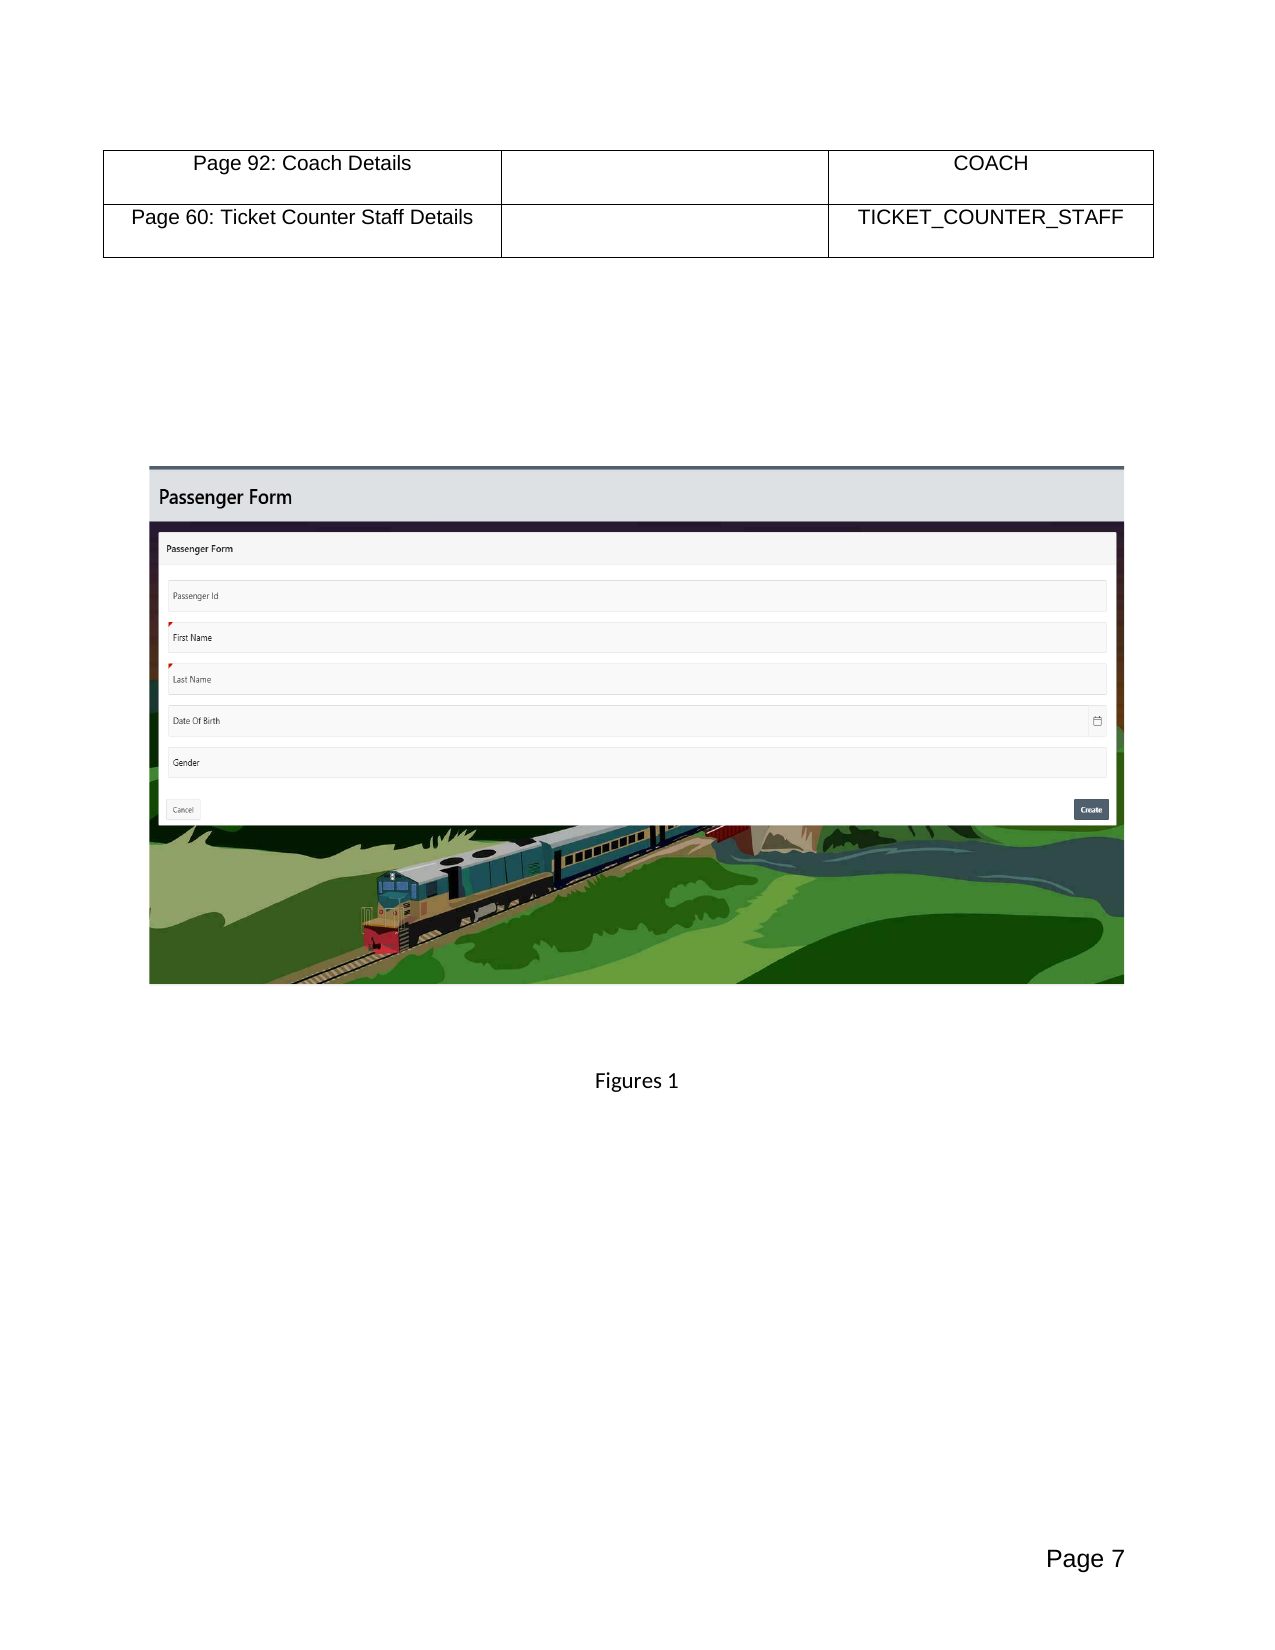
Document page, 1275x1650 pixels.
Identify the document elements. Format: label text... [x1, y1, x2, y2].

picture [149, 466, 1125, 986]
table_cell [502, 205, 828, 257]
table_cell [502, 151, 828, 203]
text Figures 1 [148, 1067, 1125, 1094]
table_cell TICKET_COUNTER_STAFF [829, 205, 1153, 257]
table_cell Page 60: Ticket Counter Staff Details [104, 205, 501, 257]
table_cell COACH [829, 151, 1153, 203]
table_cell Page 92: Coach Details [104, 151, 501, 203]
